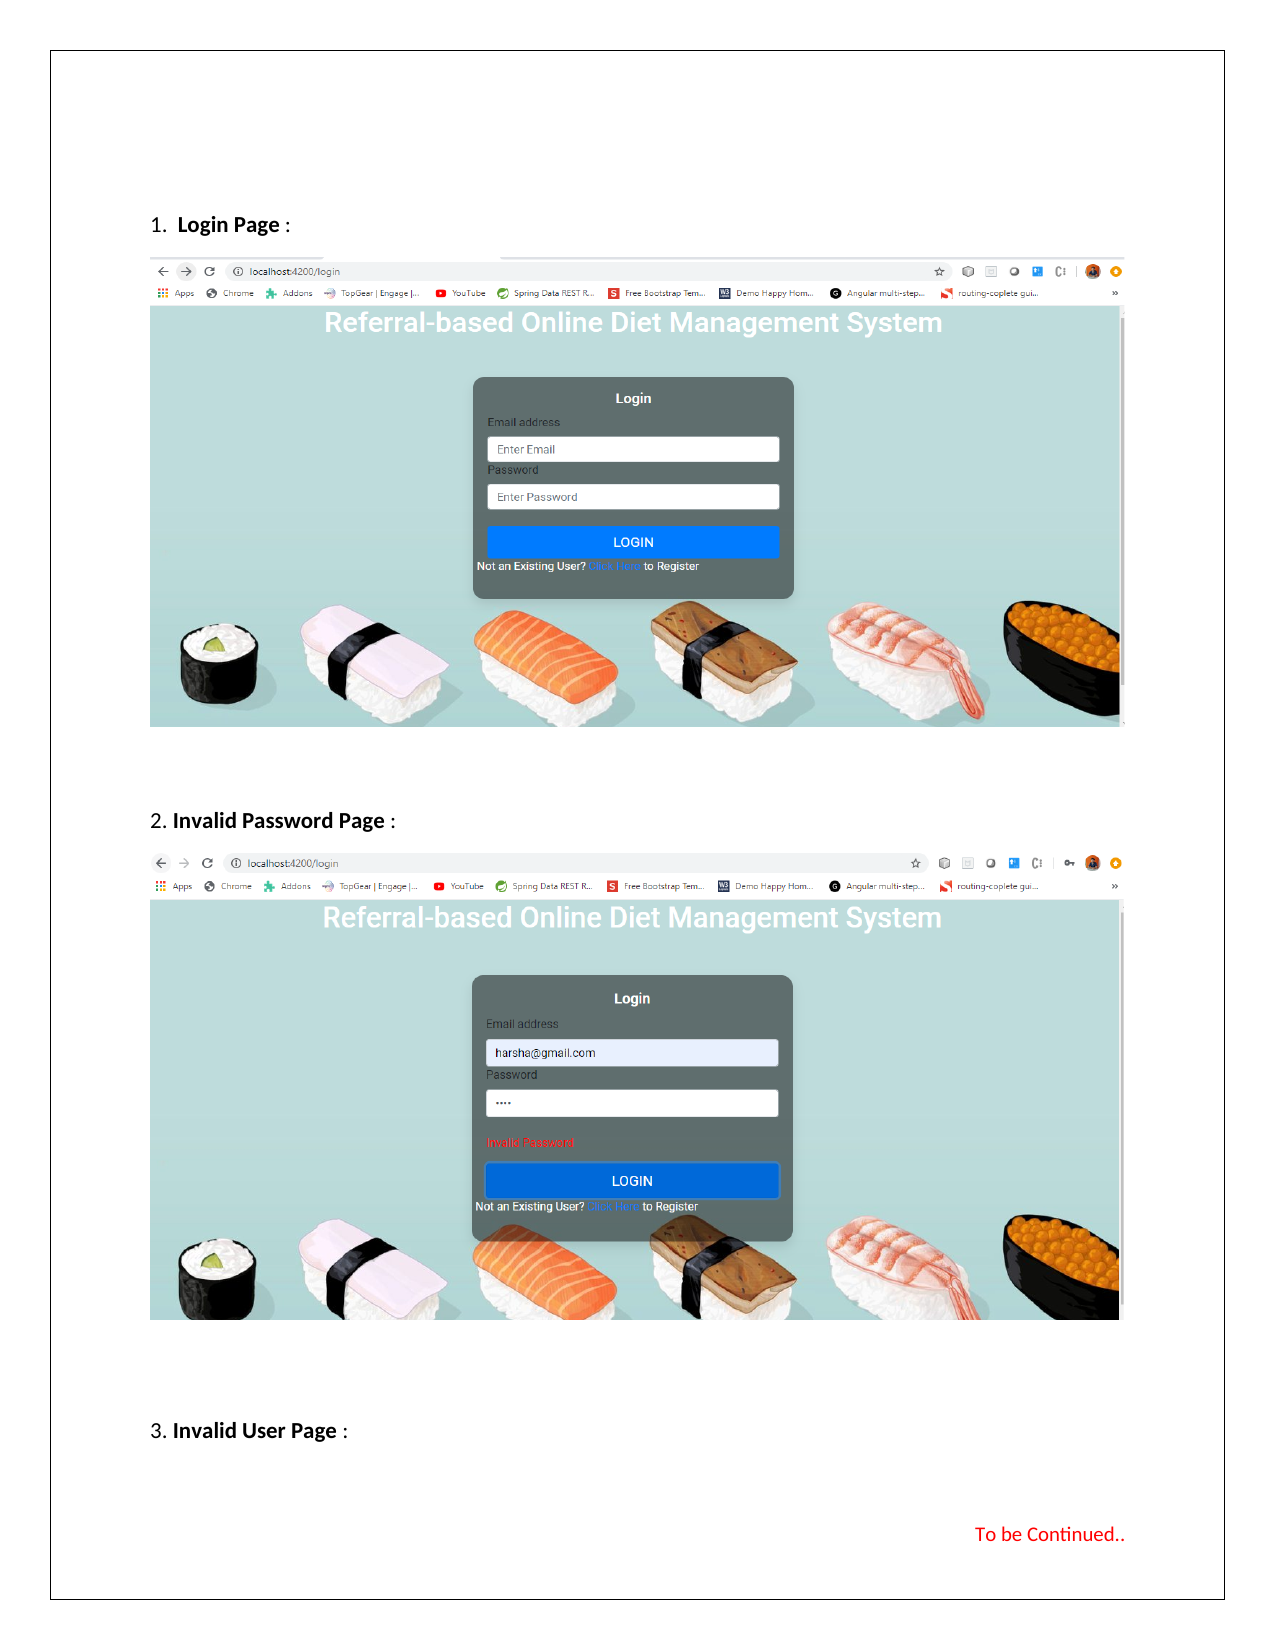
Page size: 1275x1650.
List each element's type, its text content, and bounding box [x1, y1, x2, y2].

text 1. Login Page : [150, 150, 1125, 238]
picture [150, 257, 1125, 727]
text 2. Invalid Password Page : [150, 746, 1125, 834]
picture [150, 852, 1124, 1320]
text 3. Invalid User Page : [150, 1416, 1125, 1444]
